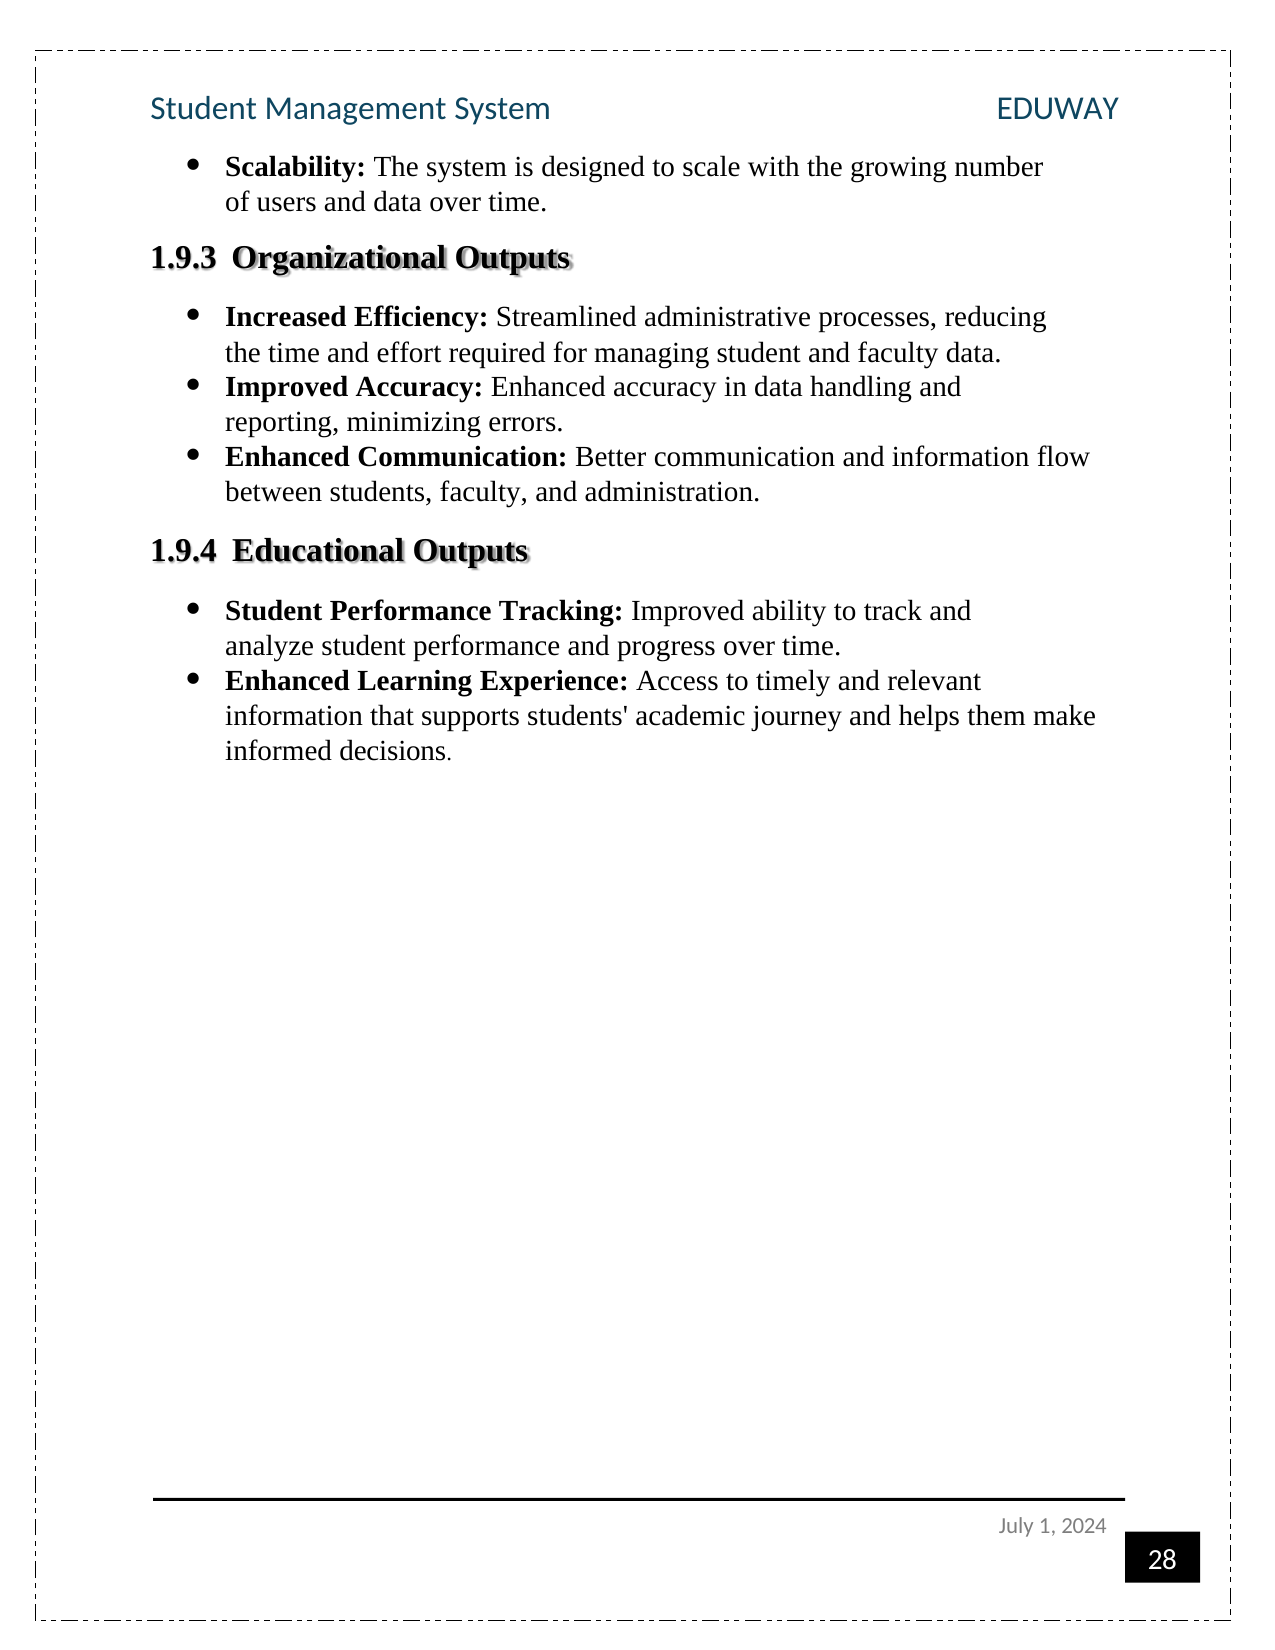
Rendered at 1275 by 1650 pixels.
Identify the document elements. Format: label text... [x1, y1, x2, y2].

list Student Performance Tracking: Improved ability to track and analyze student performance and progress over time. [187, 509, 1065, 662]
text July 1, 2024 [35, 1511, 1107, 1539]
list Scalability: The system is designed to scale with the growing number of users and data over time. [187, 149, 1074, 218]
text informed decisions. [225, 733, 1231, 766]
list Increased Efficiency: Streamlined administrative processes, reducing the time and effort required for managing student and faculty data. [187, 225, 1089, 368]
picture [151, 227, 614, 298]
list Enhanced Learning Experience: Access to timely and relevant information that supports students' academic journey and helps them make [187, 663, 1124, 732]
list Enhanced Communication: Better communication and information flow between students, faculty, and administration. [187, 439, 1091, 508]
picture [151, 520, 571, 591]
list Improved Accuracy: Enhanced accuracy in data handling and reporting, minimizing errors. [187, 369, 1081, 438]
